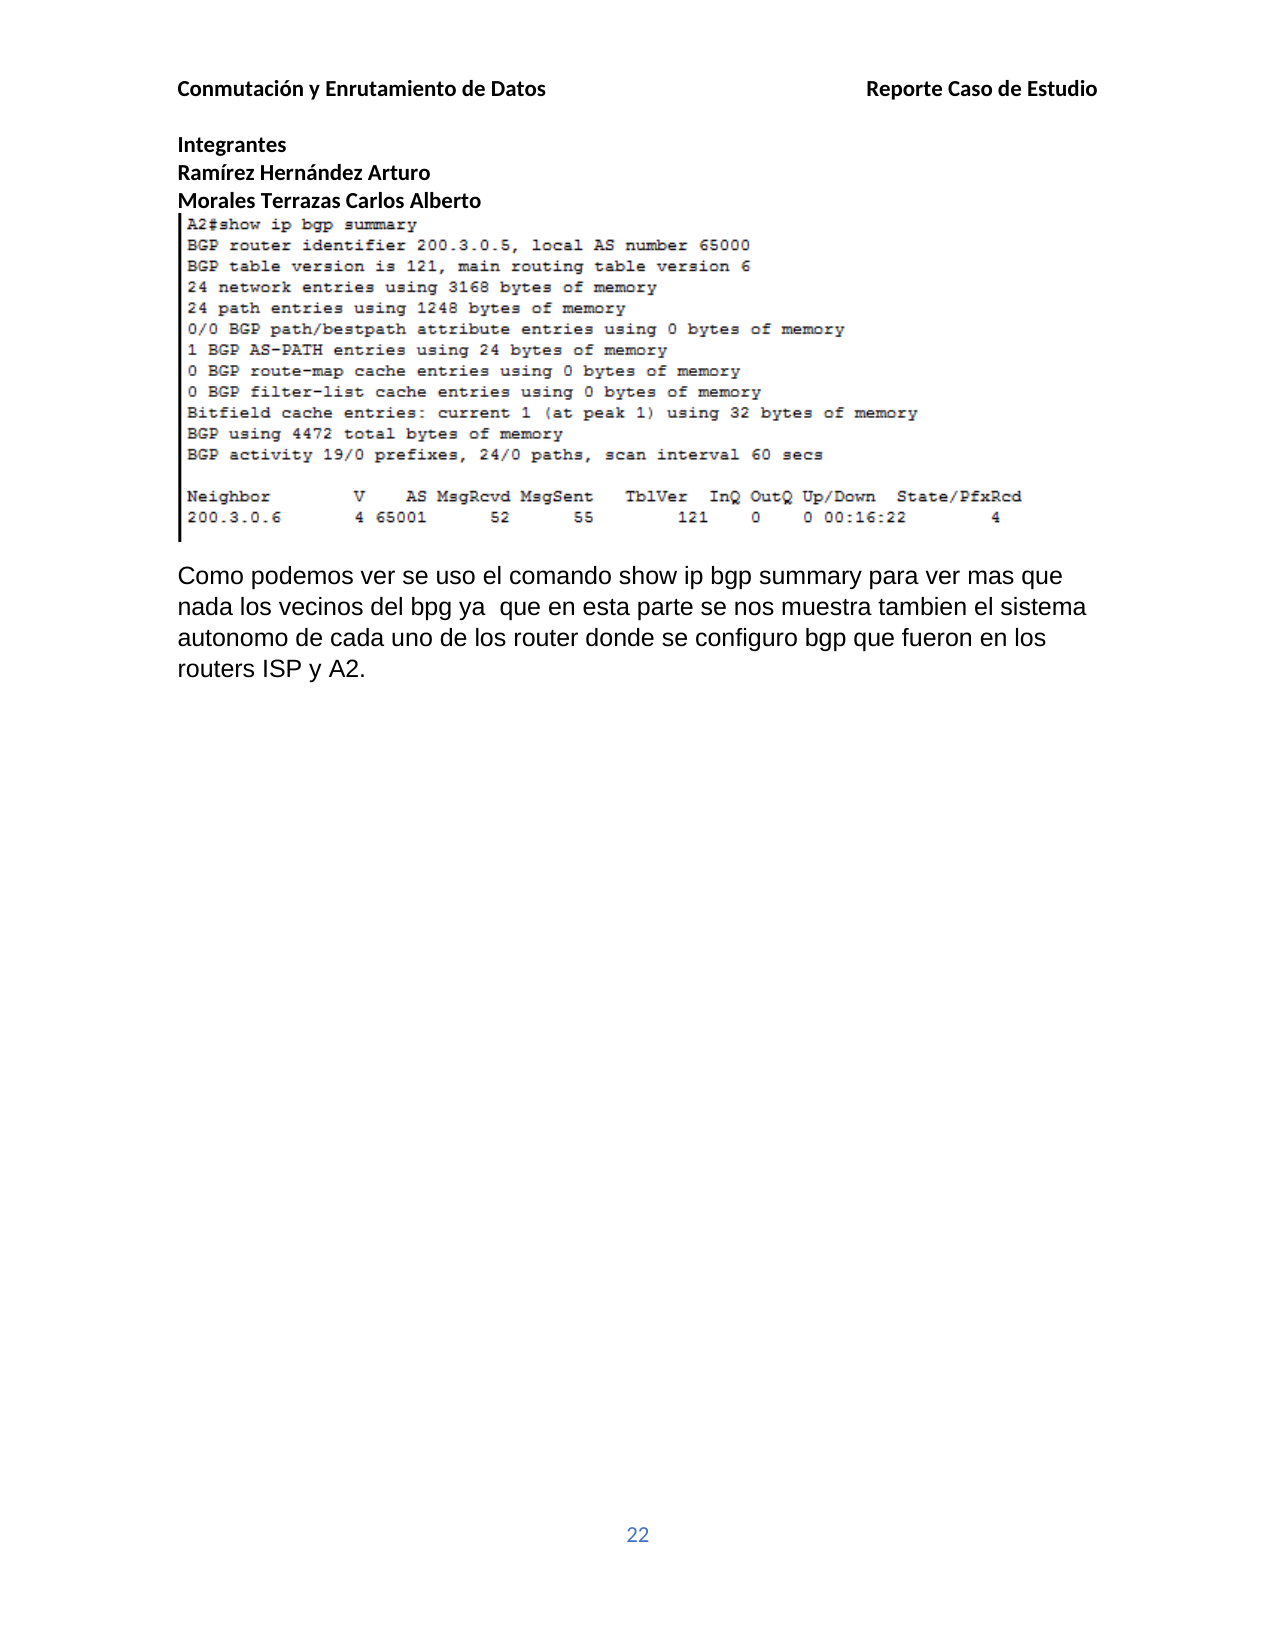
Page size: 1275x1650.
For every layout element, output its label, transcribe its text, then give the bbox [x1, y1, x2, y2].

text Como podemos ver se uso el comando show ip bgp summary para ver mas que nada los vecinos del bpg ya que en esta parte se nos muestra tambien el sistema autonomo de cada uno de los router donde se configuro bgp que fueron en los routers ISP y A2. [177, 561, 1098, 683]
picture [177, 213, 1098, 542]
